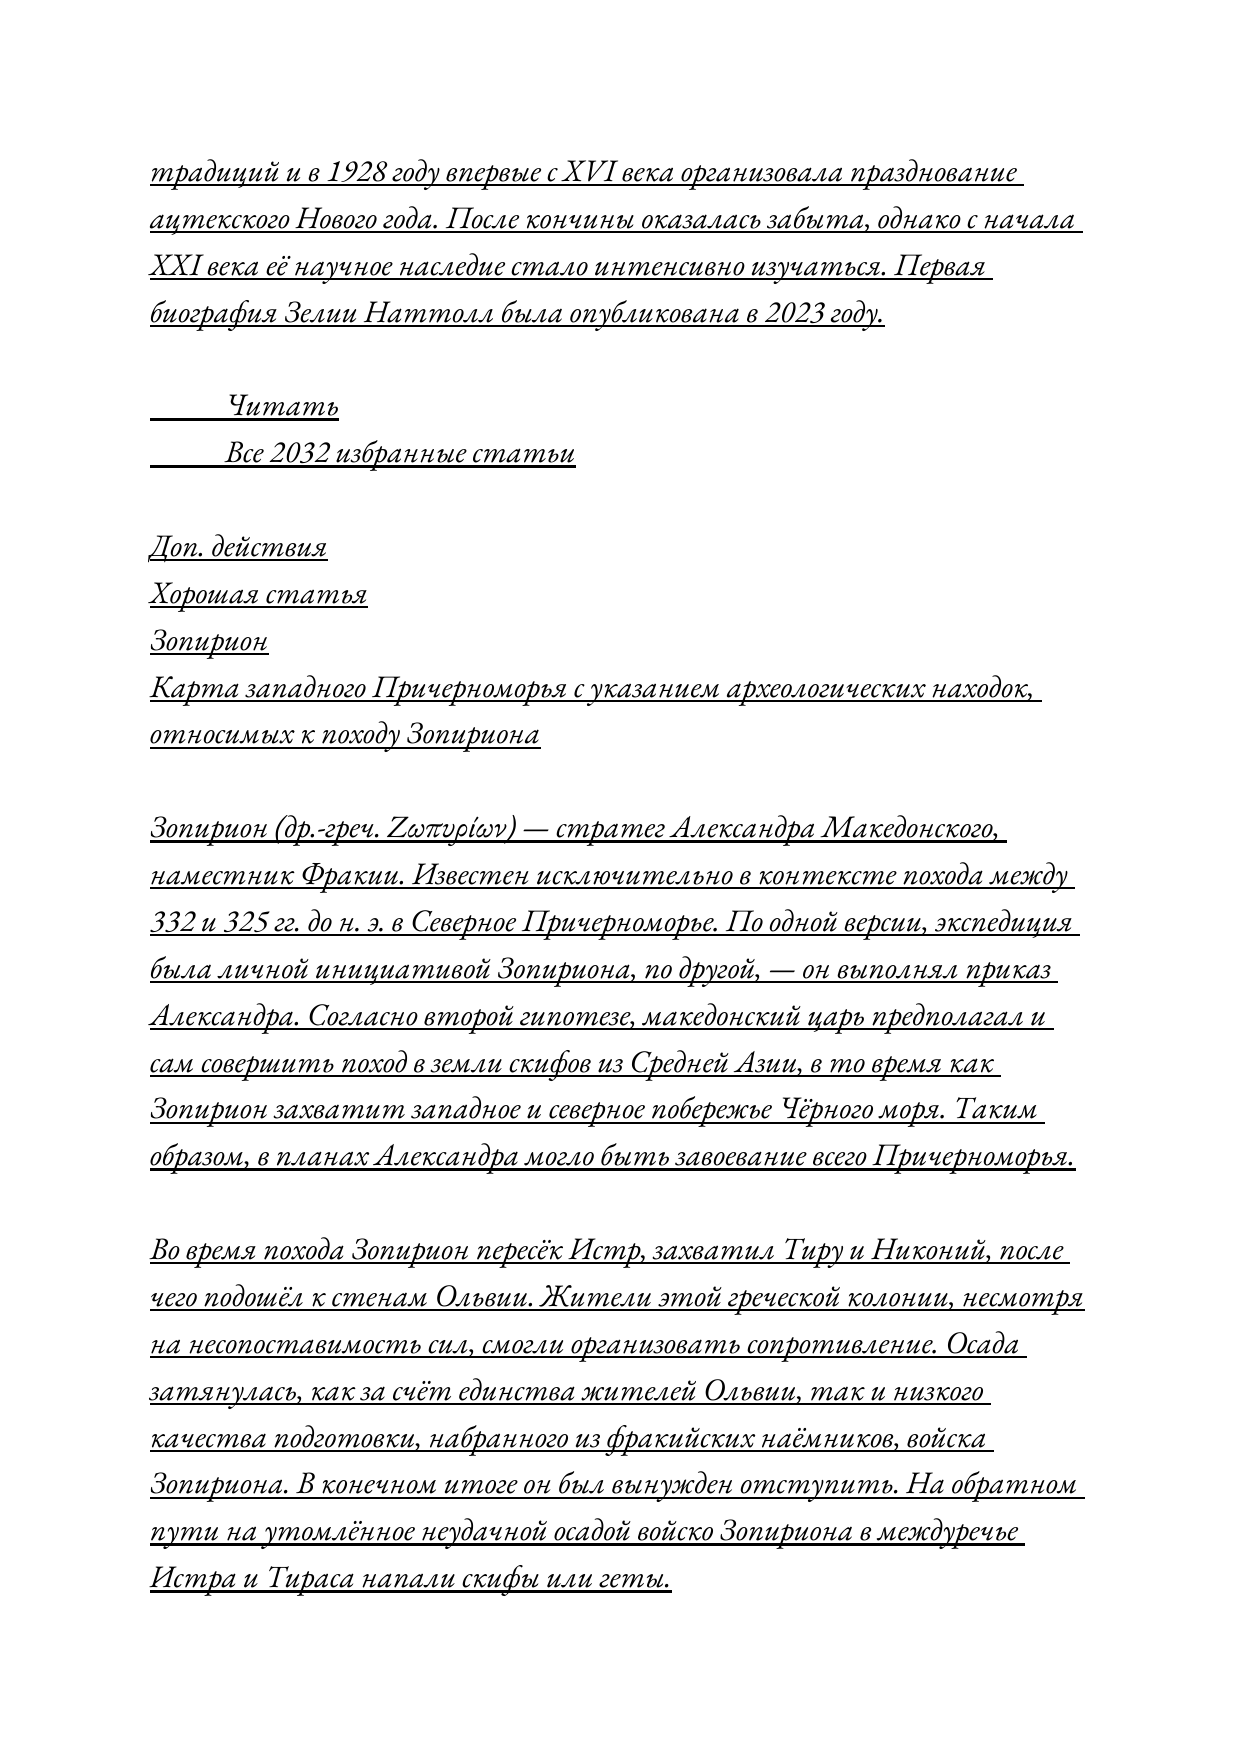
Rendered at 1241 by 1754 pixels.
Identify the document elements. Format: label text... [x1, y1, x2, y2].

text Хорошая статья [150, 572, 1090, 613]
text Зопирион [150, 619, 1090, 659]
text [150, 150, 1090, 331]
text Доп. действия [150, 525, 1090, 566]
text Все 2032 избранные статьи [150, 431, 1090, 472]
text Во время похода Зопирион пересёк Истр, захватил Тиру и Никоний, после чего подошёл к стенам Ольвии. Жители этой греческой колонии, несмотря на несопоставимость сил, смогли организовать сопротивление. Осада затянулась, как за счёт единства жителей Ольвии, так и низкого качества подготовки, набранного из фракийских наёмников, войска Зопириона. В конечном итоге он был вынужден отступить. На обратном пути на утомлённое неудачной осадой войско Зопириона в междуречье Истра и Тираса напали скифы или геты. [150, 1228, 1090, 1597]
text Карта западного Причерноморья с указанием археологических находок, относимых к походу Зопириона [150, 666, 1090, 753]
text Зопирион (др.-греч. Ζωπυρίων) — стратег Александра Македонского, наместник Фракии. Известен исключительно в контексте похода между 332 и 325 гг. до н. э. в Северное Причерноморье. По одной версии, экспедиция была личной инициативой Зопириона, по другой, — он выполнял приказ Александра. Согласно второй гипотезе, македонский царь предполагал и сам совершить поход в земли скифов из Средней Азии, в то время как Зопирион захватит западное и северное побережье Чёрного моря. Таким образом, в планах Александра могло быть завоевание всего Причерноморья. [150, 806, 1090, 1175]
text Читать [150, 384, 1090, 425]
